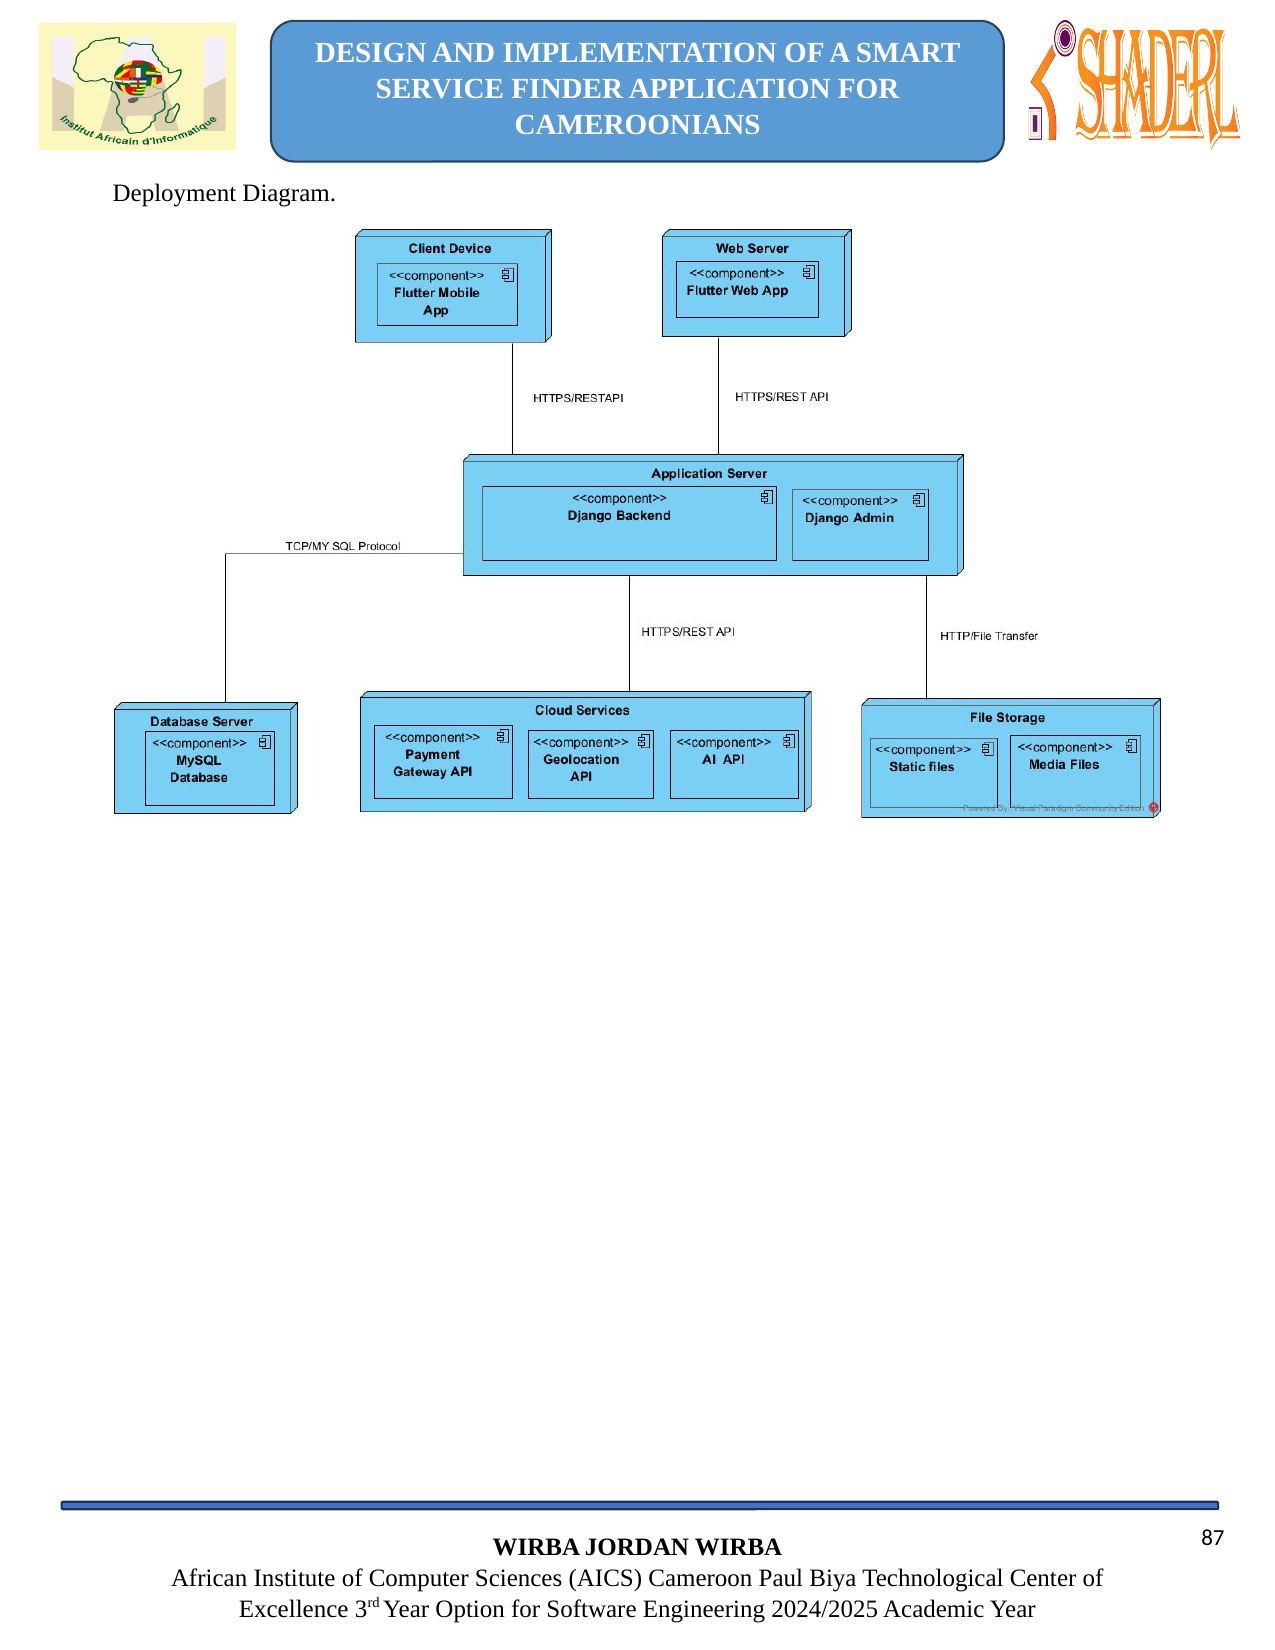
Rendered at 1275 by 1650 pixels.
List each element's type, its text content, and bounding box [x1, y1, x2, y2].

picture [112, 227, 1163, 821]
picture [38, 23, 237, 150]
text Deployment Diagram. [112, 178, 1162, 207]
picture [1028, 20, 1241, 150]
